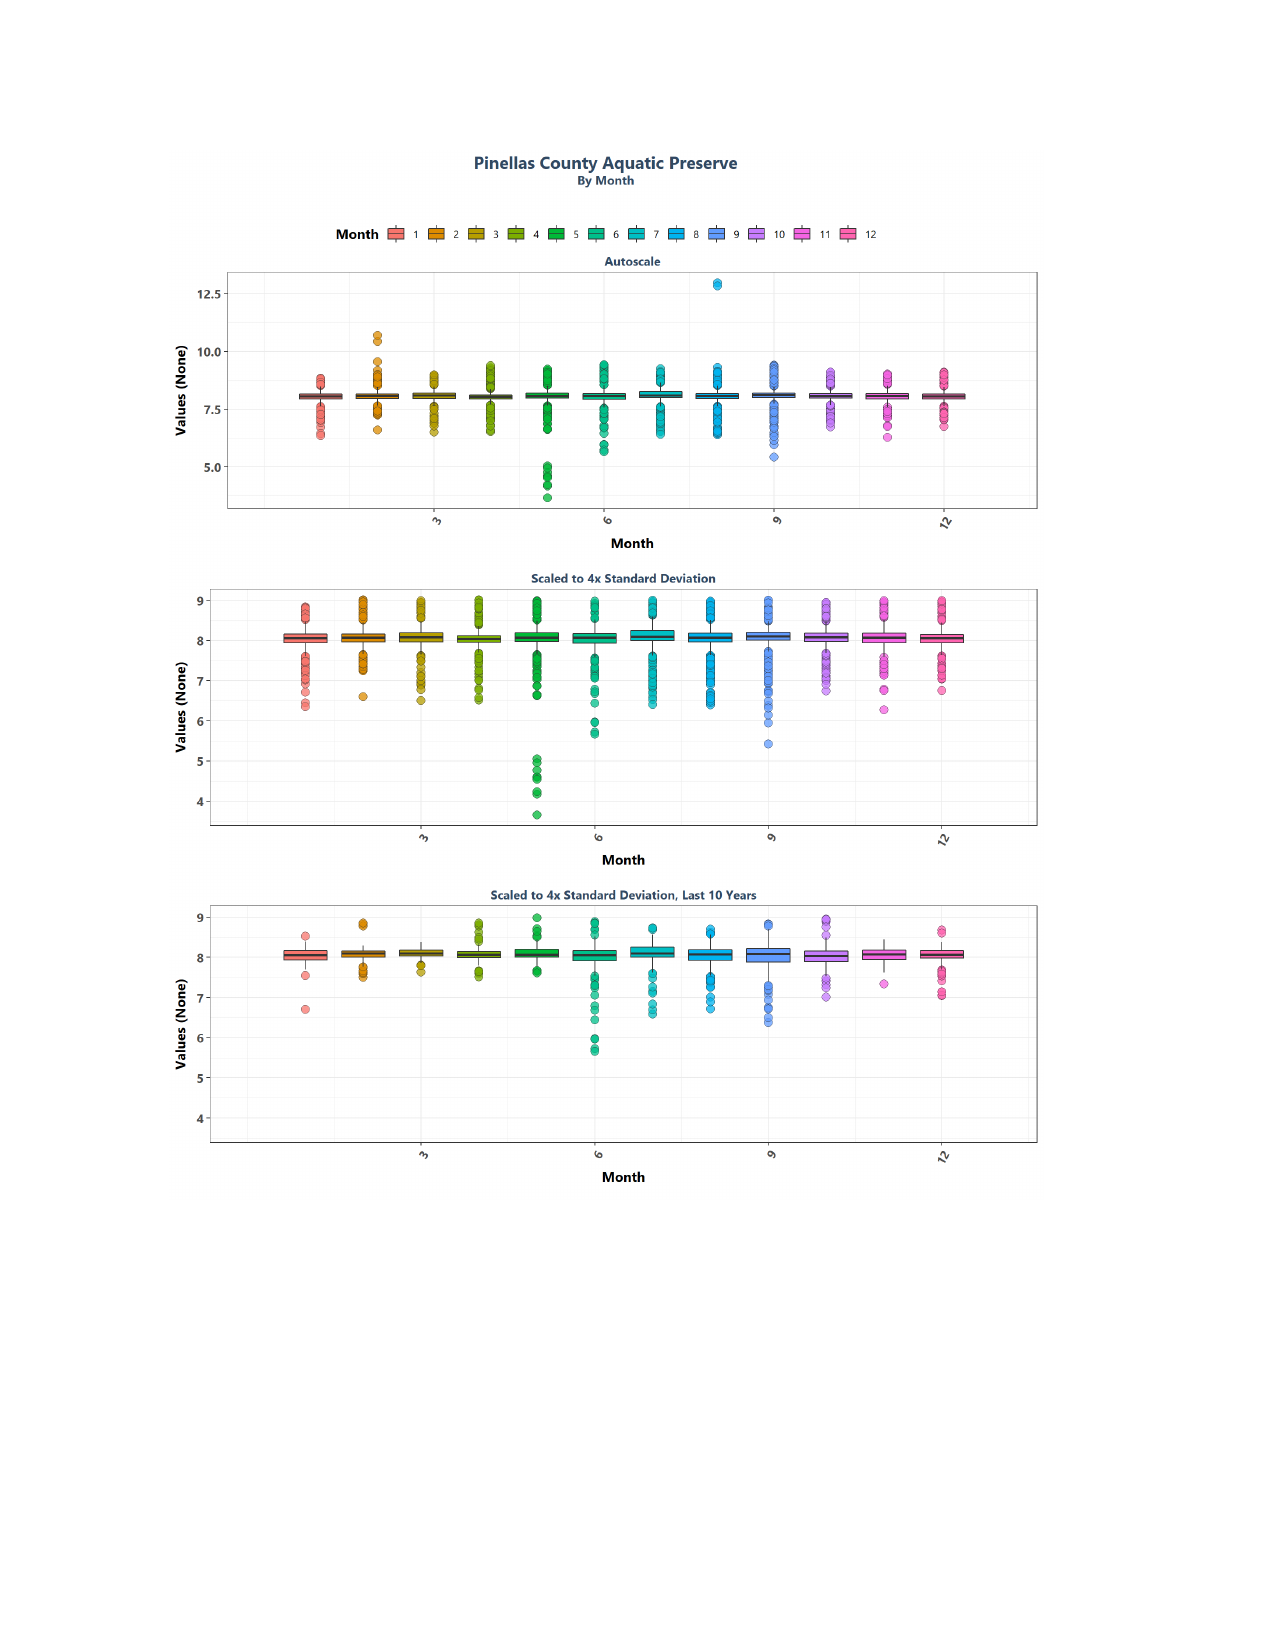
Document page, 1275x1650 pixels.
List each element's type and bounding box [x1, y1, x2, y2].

picture [168, 150, 1044, 1200]
